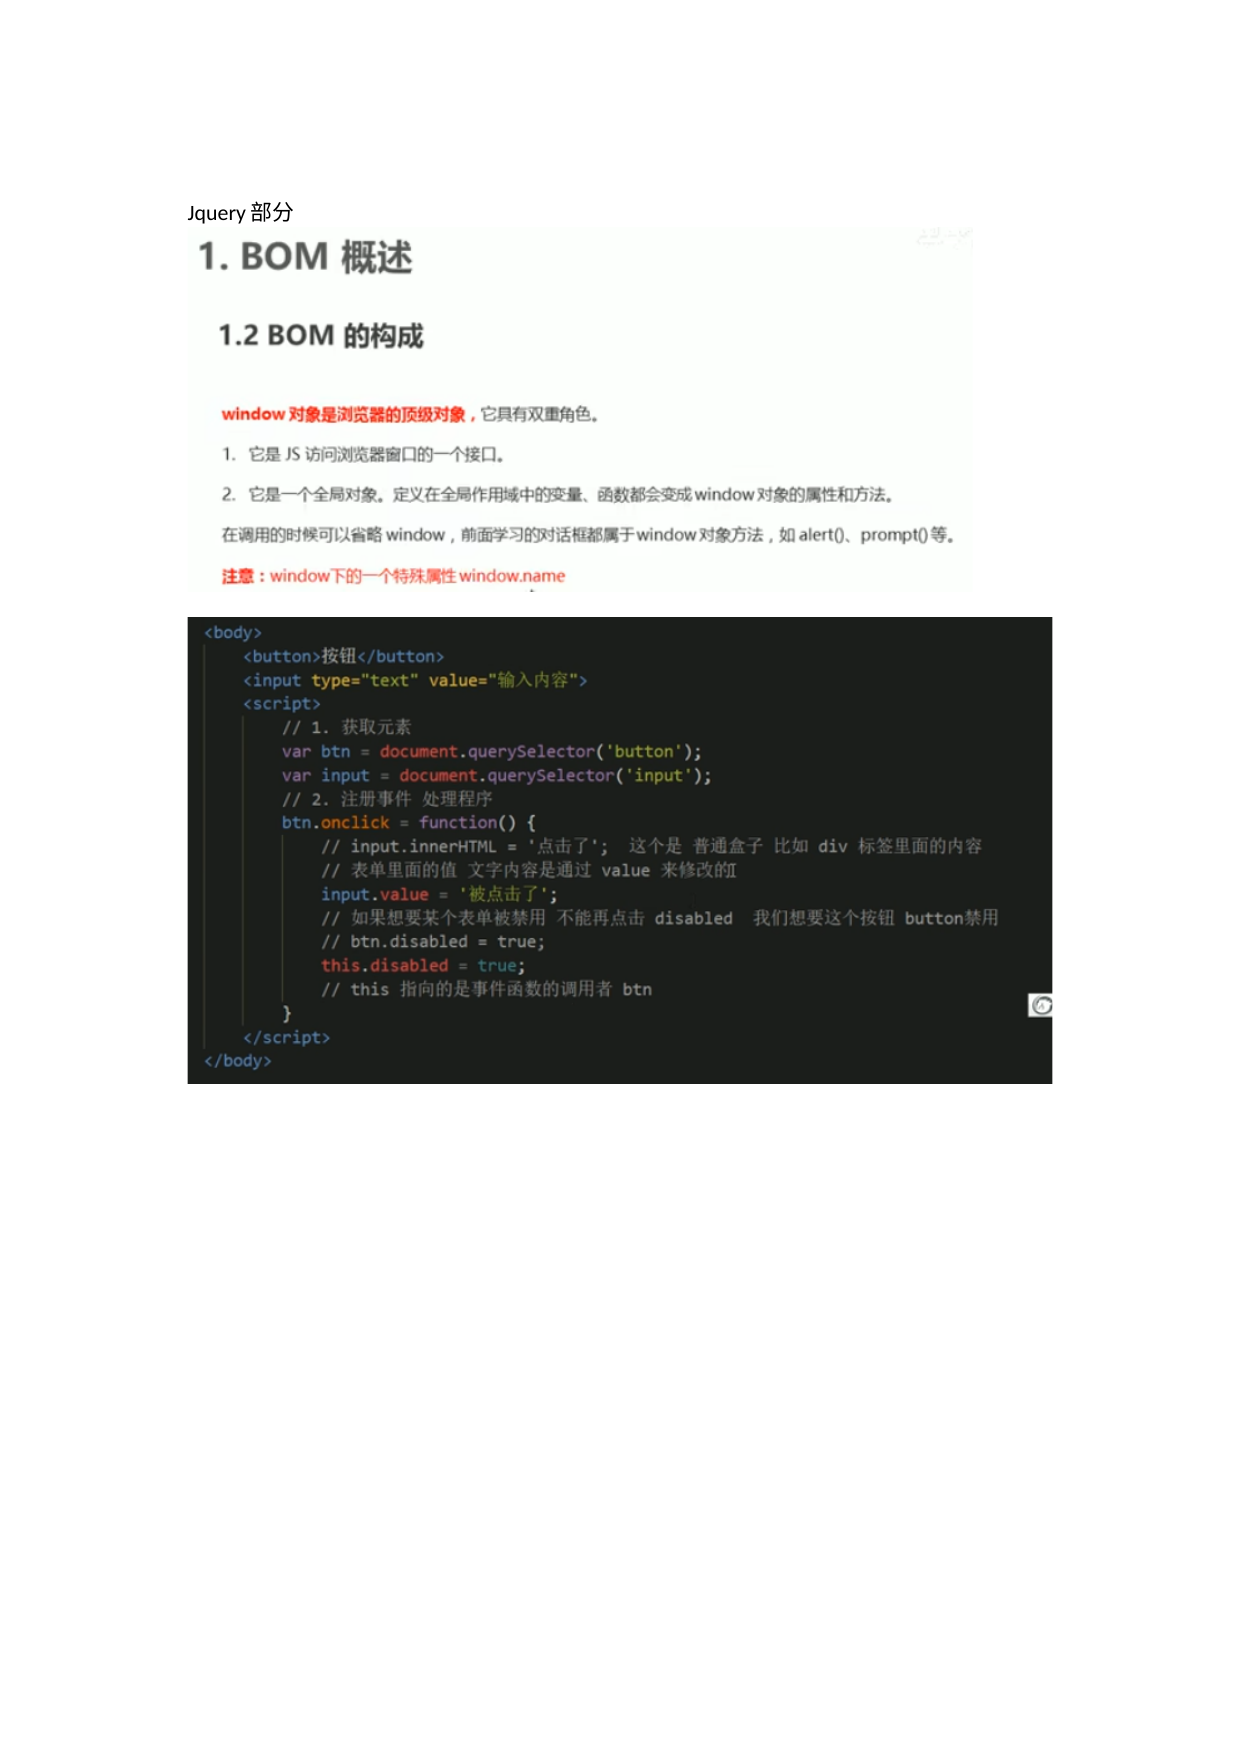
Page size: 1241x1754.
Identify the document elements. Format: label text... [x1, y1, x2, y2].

picture [187, 617, 1053, 1084]
text Jquery部分 [187, 194, 1053, 227]
picture [187, 227, 973, 592]
